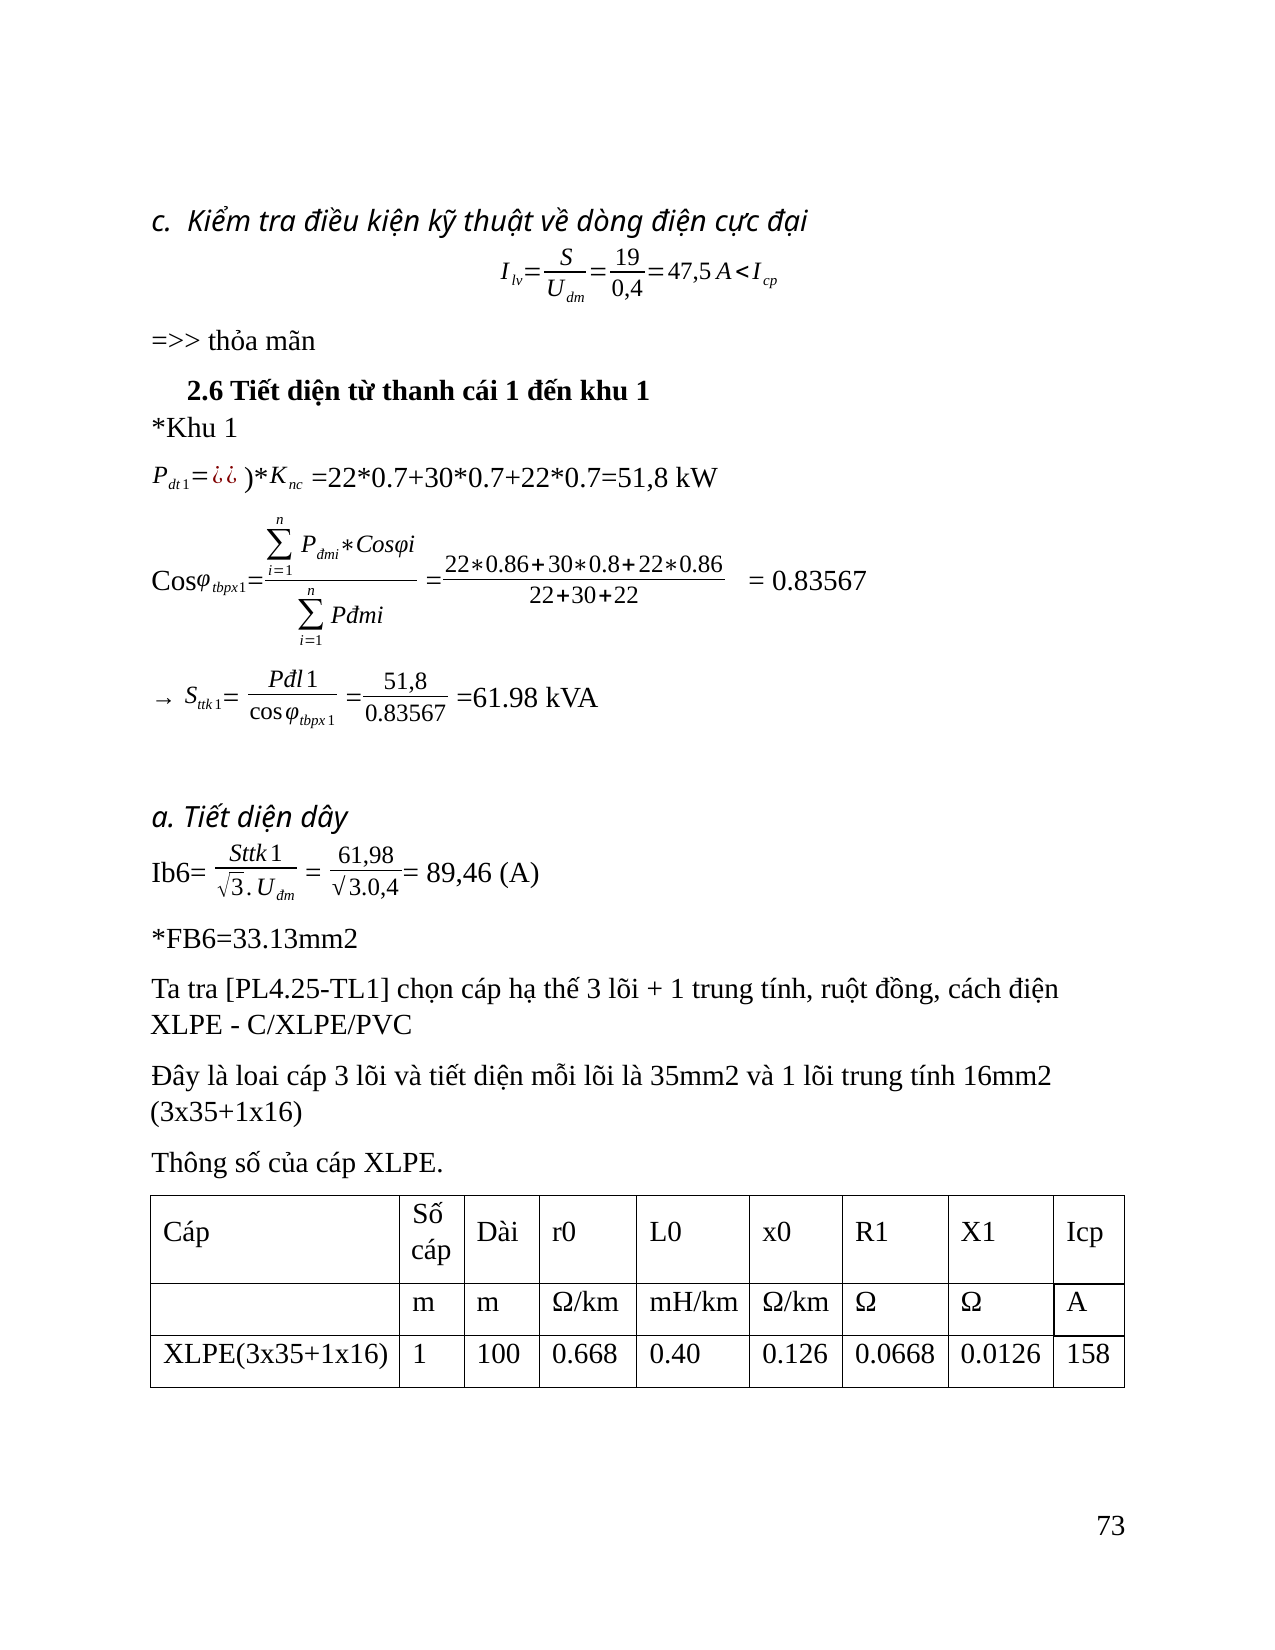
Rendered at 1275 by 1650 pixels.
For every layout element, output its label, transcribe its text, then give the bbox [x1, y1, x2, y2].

table_cell 0.668 [540, 1336, 636, 1387]
table_header x0 [750, 1196, 842, 1283]
table_cell 158 [1054, 1337, 1124, 1387]
text Ta tra [PL4.25-TL1] chọn cáp hạ thế 3 lõi + 1 trung tính, ruột đồng, cách điện XLPE - C/XLPE/PVC [150, 971, 1125, 1041]
subtitle 2.6 Tiết diện từ thanh cái 1 đến khu 1 [185, 373, 1125, 407]
text = = =61.98 kVA [150, 666, 1125, 729]
table_header R1 [843, 1196, 948, 1283]
table_cell 100 [465, 1336, 539, 1387]
table_header r0 [540, 1196, 636, 1283]
table_header X1 [949, 1196, 1053, 1283]
table_header Dài [465, 1196, 539, 1283]
table_cell XLPE(3x35+1x16) [151, 1336, 399, 1387]
table_cell Ω/km [750, 1284, 842, 1335]
text *Khu 1 [150, 410, 1125, 443]
text Cos= = = 0.83567 [150, 511, 1125, 649]
table_header Icp [1054, 1196, 1124, 1283]
table_cell 0.0126 [949, 1336, 1053, 1387]
table_cell m [465, 1284, 539, 1335]
table_header L0 [637, 1196, 749, 1283]
table_cell mH/km [637, 1284, 749, 1335]
text Ib6= = = 89,46 (A) [150, 839, 1125, 904]
text Thông số của cáp XLPE. [150, 1145, 1125, 1178]
table_cell A [1055, 1285, 1124, 1335]
table_cell Ω [949, 1284, 1053, 1335]
table_cell 0.126 [750, 1336, 842, 1387]
table_header Số cáp [400, 1196, 464, 1283]
table_cell Ω/km [540, 1284, 636, 1335]
table_cell m [400, 1284, 464, 1335]
text )* =22*0.7+30*0.7+22*0.7=51,8 kW [150, 460, 1125, 494]
text *FB6=33.13mm2 [150, 921, 1125, 954]
table_cell Ω [843, 1284, 948, 1335]
subtitle c. Kiểm tra điều kiện kỹ thuật về dòng điện cực đại [150, 201, 1125, 240]
table_cell 1 [400, 1336, 464, 1387]
text =>> thỏa mãn [150, 323, 1125, 357]
table_cell 0.0668 [843, 1336, 948, 1387]
table_header Cáp [151, 1196, 399, 1283]
subtitle a. Tiết diện dây [150, 796, 1125, 836]
table_cell [151, 1284, 399, 1335]
text Đây là loai cáp 3 lõi và tiết diện mỗi lõi là 35mm2 và 1 lõi trung tính 16mm2 (3x35+1x16) [150, 1058, 1125, 1128]
table_cell 0.40 [637, 1336, 749, 1387]
